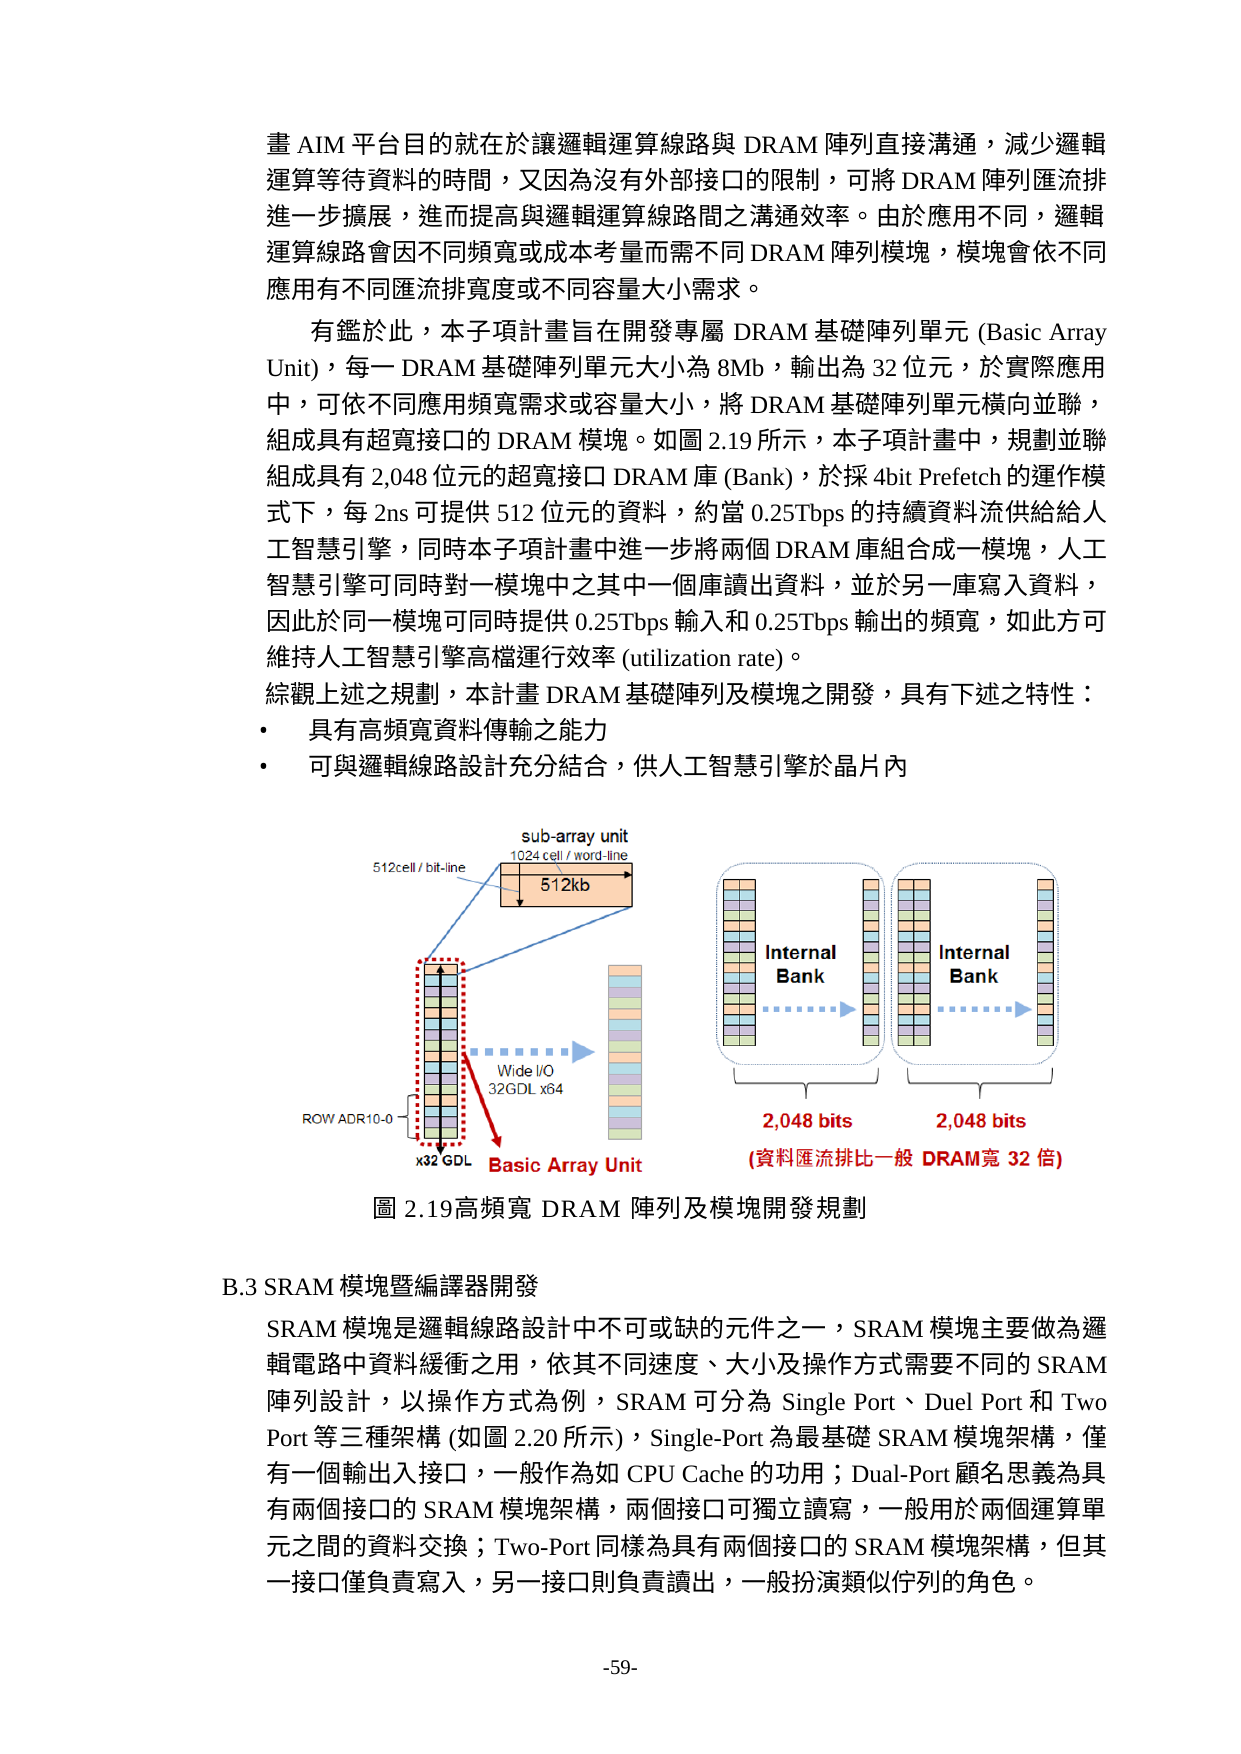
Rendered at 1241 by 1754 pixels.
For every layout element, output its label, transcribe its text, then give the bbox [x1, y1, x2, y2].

text B.3 SRAM模塊暨編譯器開發 [222, 1266, 1107, 1302]
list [266, 124, 1107, 305]
list 綜觀上述之規劃，本計畫DRAM基礎陣列及模塊之開發，具有下述之特性： [266, 674, 1107, 710]
list 可與邏輯線路設計充分結合，供人工智慧引擎於晶片內 [258, 747, 1107, 783]
text SRAM模塊是邏輯線路設計中不可或缺的元件之一，SRAM模塊主要做為邏輯電路中資料緩衝之用，依其不同速度、大小及操作方式需要不同的SRAM陣列設計，以操作方式為例，SRAM可分為 Single Port、Duel Port和Two Port等三種架構 (如圖2.20所示)，Single-Port為最基礎SRAM模塊架構，僅有一個輸出入接口，一般作為如CPU Cache的功用；Dual-Port顧名思義為具有兩個接口的SRAM模塊架構，兩個接口可獨立讀寫，一般用於兩個運算單元之間的資料交換；Two-Port同樣為具有兩個接口的SRAM模塊架構，但其一接口僅負責寫入，另一接口則負責讀出，一般扮演類似佇列的角色。 [266, 1308, 1107, 1598]
picture [297, 824, 1076, 1176]
text 圖2.19高頻寬 DRAM 陣列及模塊開發規劃 [133, 1188, 1107, 1225]
list 具有高頻寬資料傳輸之能力 [258, 710, 1107, 747]
list 有鑑於此，本子項計畫旨在開發專屬DRAM基礎陣列單元 (Basic Array Unit)，每一DRAM基礎陣列單元大小為8Mb，輸出為32位元，於實際應用中，可依不同應用頻寬需求或容量大小，將DRAM基礎陣列單元橫向並聯，組成具有超寬接口的 DRAM 模塊。如圖2.19所示，本子項計畫中，規劃並聯組成具有2,048位元的超寬接口DRAM庫 (Bank)，於採4bit Prefetch的運作模式下，每2ns可提供512位元的資料，約當0.25Tbps的持續資料流供給給人工智慧引擎，同時本子項計畫中進一步將兩個DRAM庫組合成一模塊，人工智慧引擎可同時對一模塊中之其中一個庫讀出資料，並於另一庫寫入資料，因此於同一模塊可同時提供0.25Tbps輸入和0.25Tbps輸出的頻寬，如此方可維持人工智慧引擎高檔運行效率 (utilization rate)。 [266, 312, 1107, 674]
